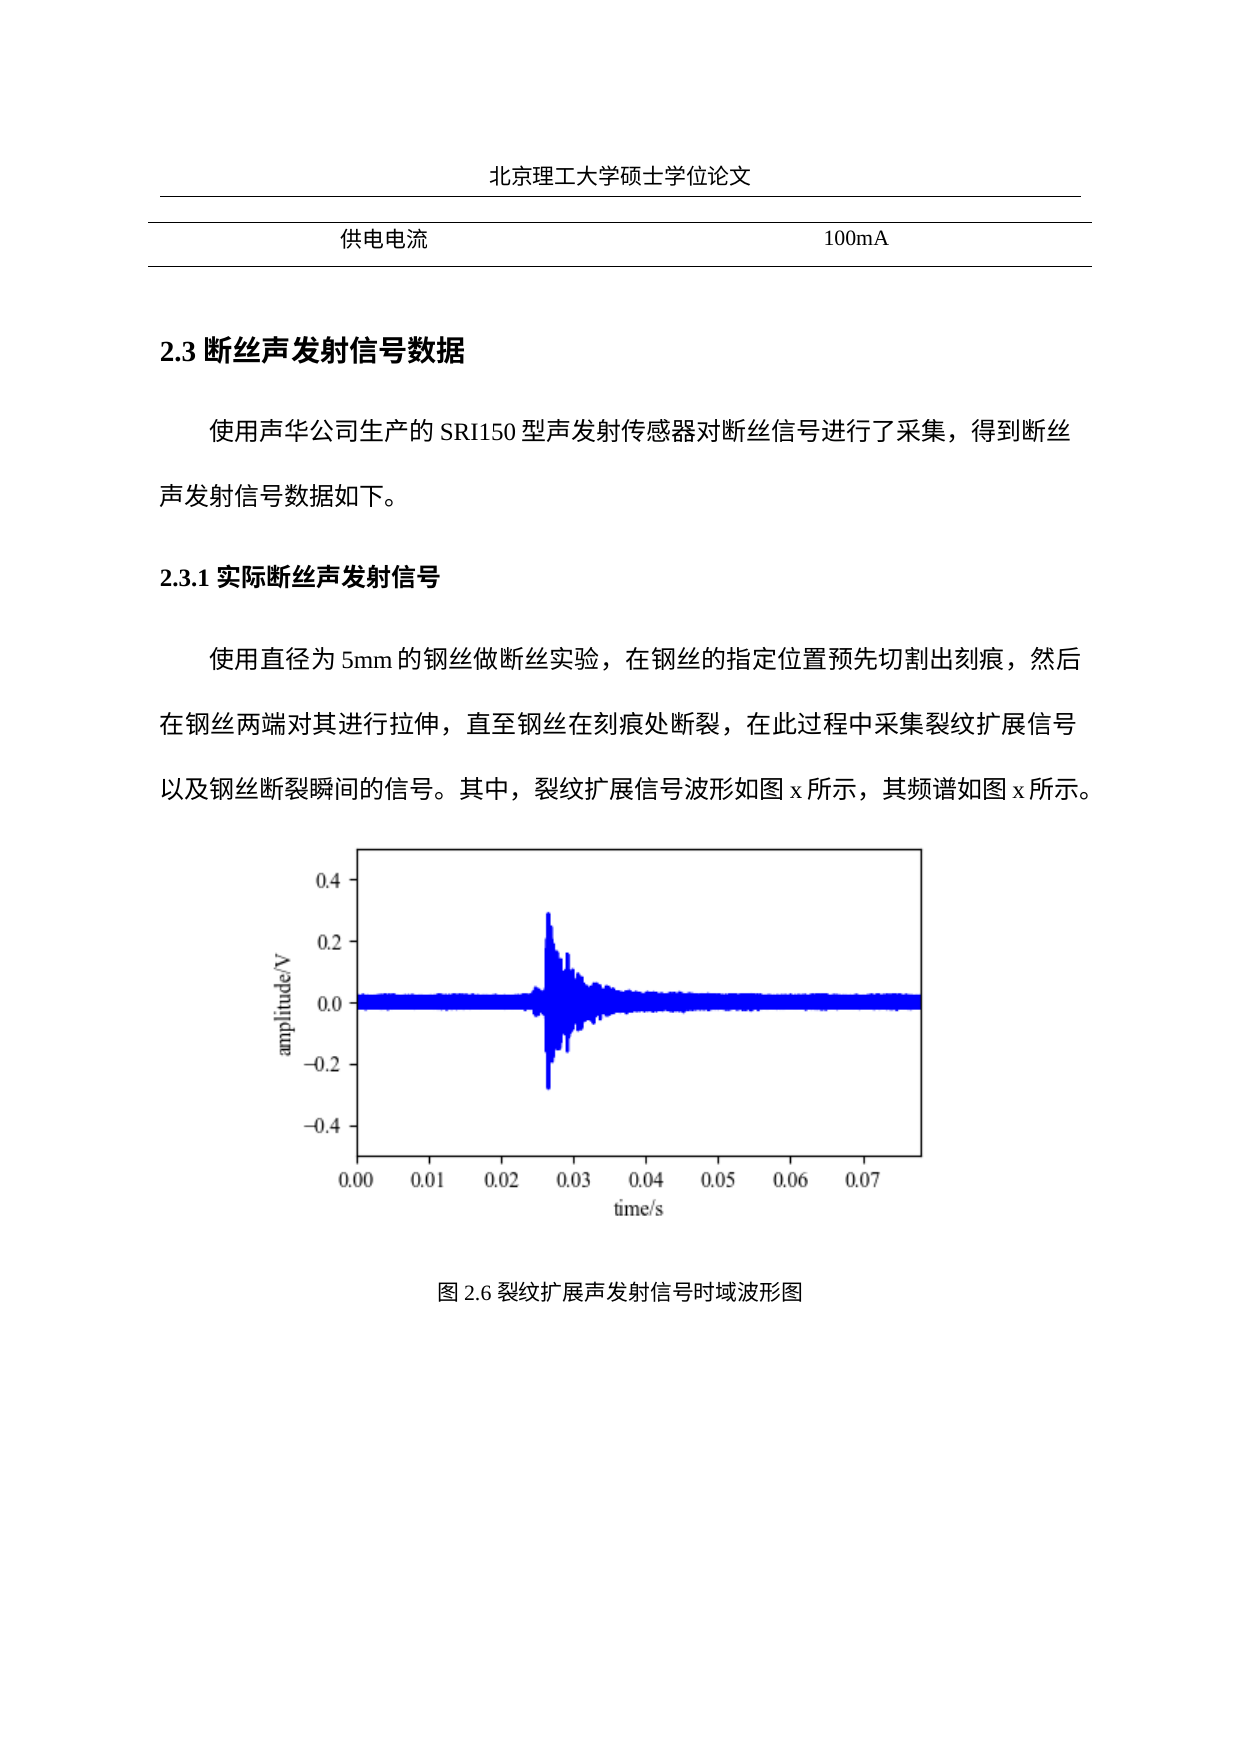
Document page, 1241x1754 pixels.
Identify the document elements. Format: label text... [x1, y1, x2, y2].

table_cell 供电电流 [148, 223, 620, 266]
text 使用直径为5mm的钢丝做断丝实验，在钢丝的指定位置预先切割出刻痕，然后在钢丝两端对其进行拉伸，直至钢丝在刻痕处断裂，在此过程中采集裂纹扩展信号以及钢丝断裂瞬间的信号。其中，裂纹扩展信号波形如图x所示，其频谱如图x所示。 [159, 625, 1081, 820]
text 2.3.1 实际断丝声发射信号 [159, 543, 1081, 608]
text 使用声华公司生产的SRI150型声发射传感器对断丝信号进行了采集，得到断丝声发射信号数据如下。 [159, 397, 1081, 527]
table_cell 100mA [620, 223, 1092, 266]
text 图 2.6 裂纹扩展声发射信号时域波形图 [159, 1275, 1081, 1307]
text 2.3 断丝声发射信号数据 [159, 316, 1081, 381]
picture [244, 836, 996, 1227]
